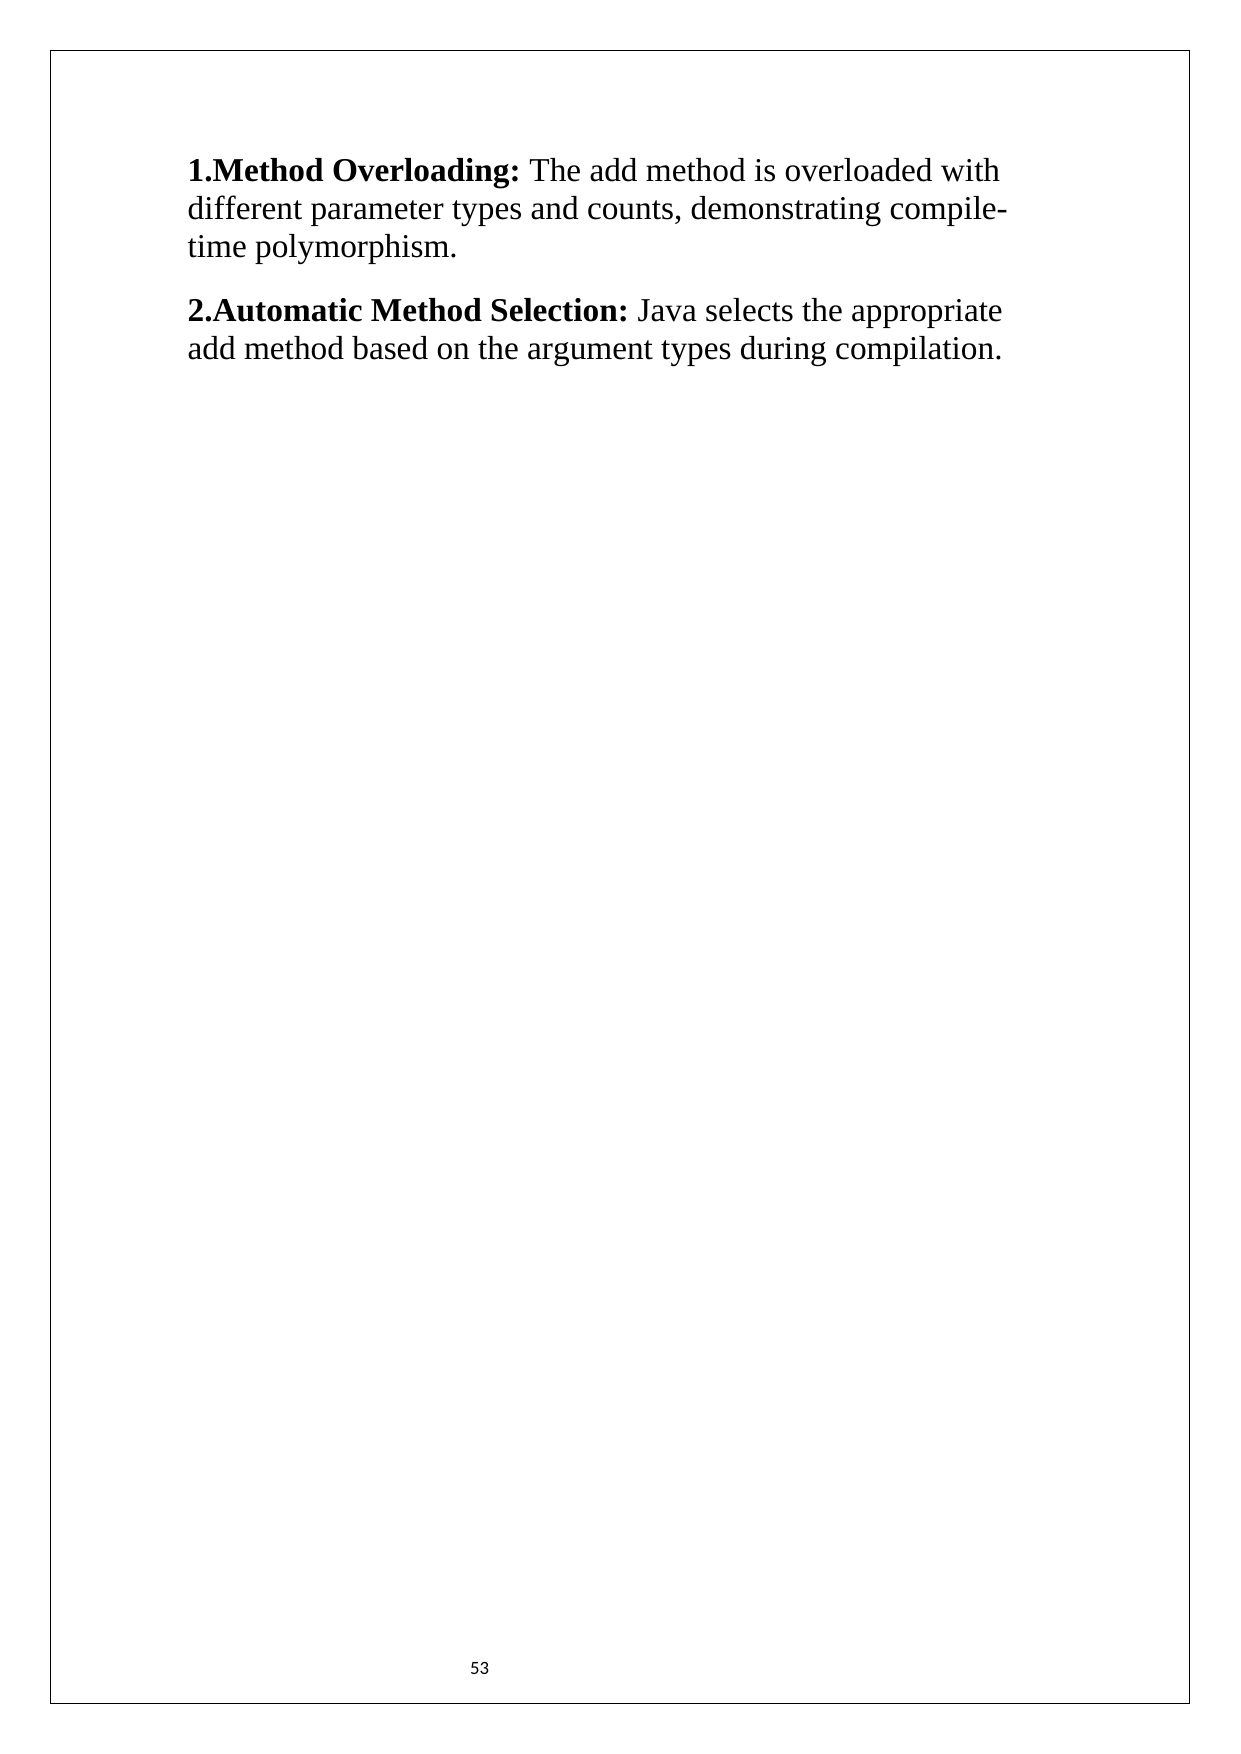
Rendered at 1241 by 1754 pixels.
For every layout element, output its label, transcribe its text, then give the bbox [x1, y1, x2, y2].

text 1.Method Overloading: The add method is overloaded with different parameter types and counts, demonstrating compile-time polymorphism. [187, 150, 1053, 265]
text 2.Automatic Method Selection: Java selects the appropriate add method based on the argument types during compilation. [187, 290, 1053, 367]
